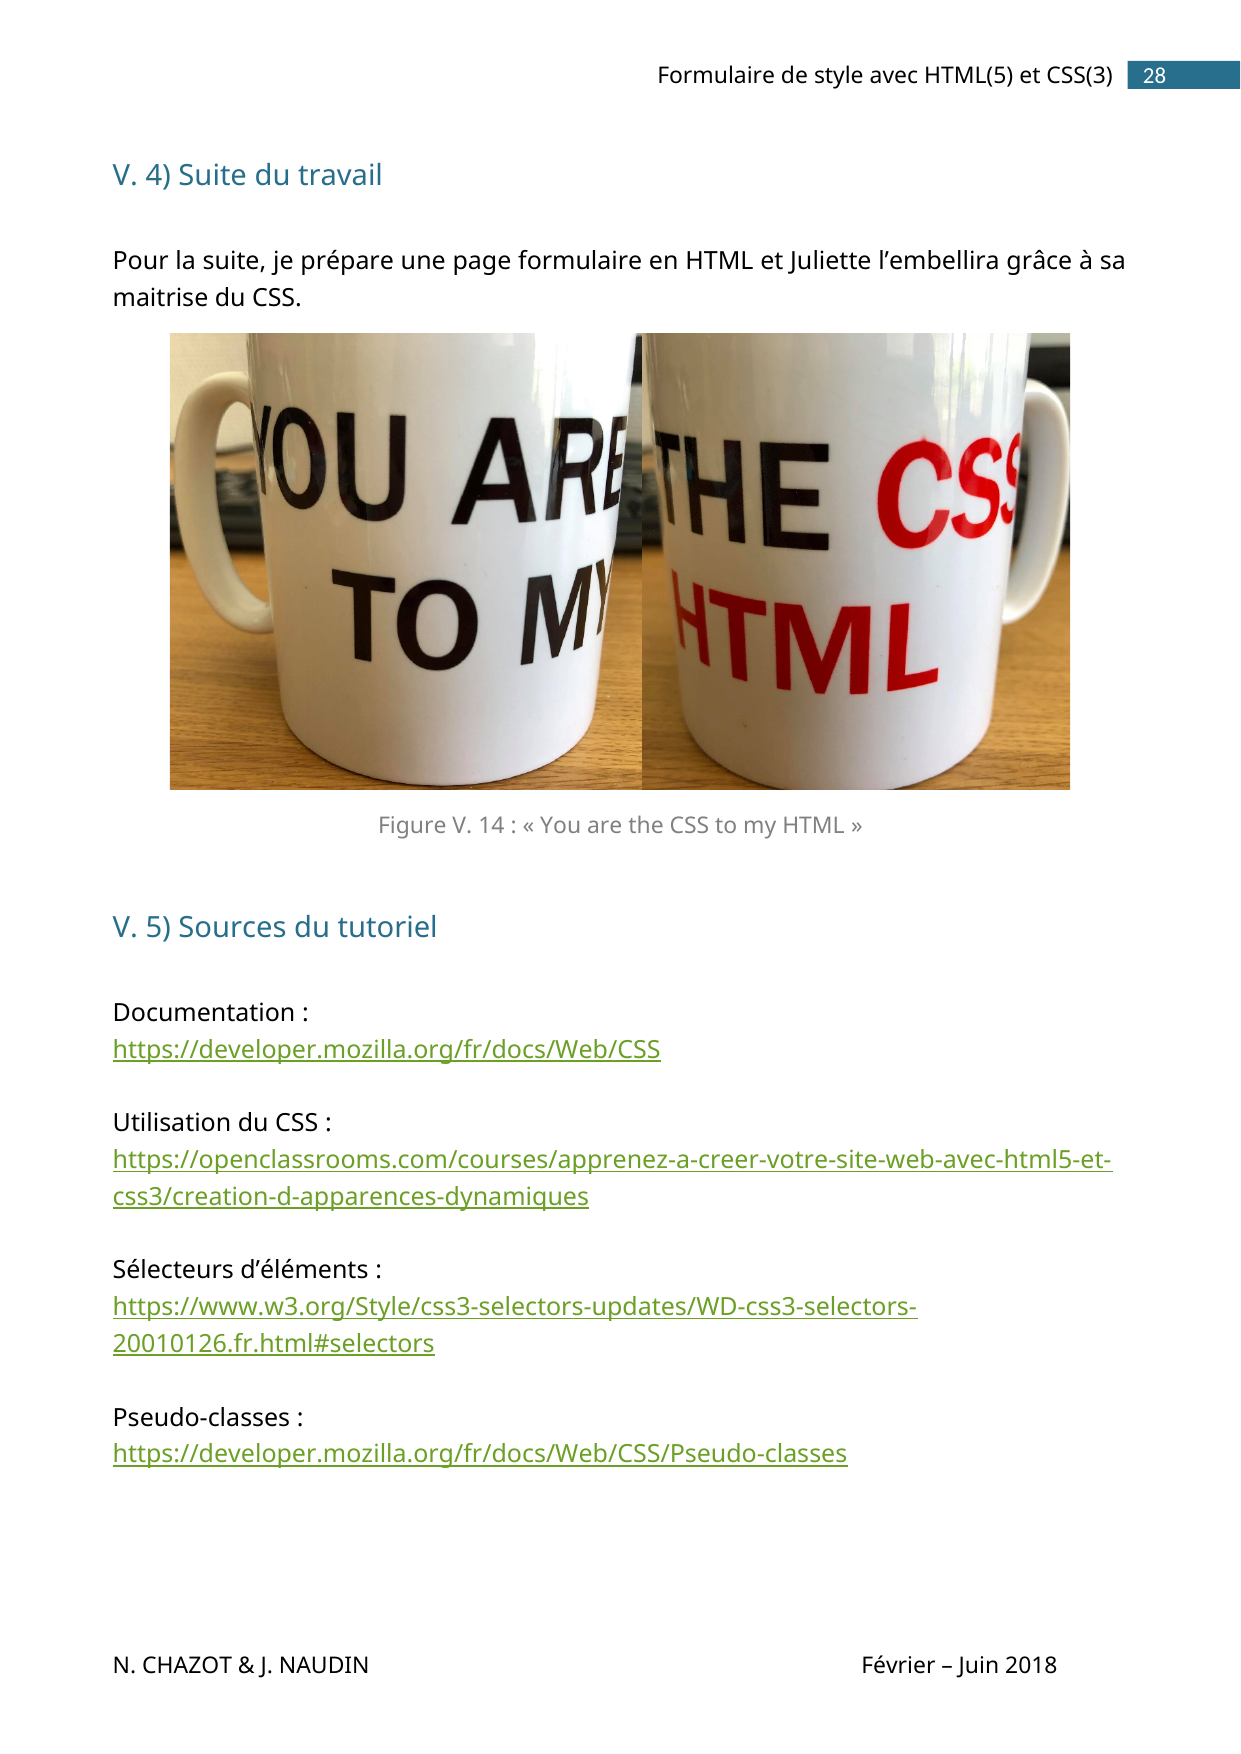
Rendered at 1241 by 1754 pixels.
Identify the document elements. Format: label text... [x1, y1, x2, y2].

text Figure V. 14 : « You are the CSS to my HTML » [112, 808, 1128, 840]
text https://www.w3.org/Style/css3-selectors-updates/WD-css3-selectors-20010126.fr.html#selectors [112, 1289, 1128, 1360]
text Documentation : [112, 995, 1128, 1029]
text V. 5) Sources du tutoriel [112, 906, 1128, 946]
text Pseudo-classes : [112, 1399, 1128, 1433]
text Utilisation du CSS : [112, 1105, 1128, 1139]
text https://developer.mozilla.org/fr/docs/Web/CSS [112, 1031, 1128, 1066]
text https://developer.mozilla.org/fr/docs/Web/CSS/Pseudo-classes [112, 1436, 1128, 1470]
text V. 4) Suite du travail [112, 154, 1128, 194]
text https://openclassrooms.com/courses/apprenez-a-creer-votre-site-web-avec-html5-et-css3/creation-d-apparences-dynamiques [112, 1142, 1128, 1213]
text Pour la suite, je prépare une page formulaire en HTML et Juliette l’embellira grâce à sa maitrise du CSS. [112, 243, 1128, 314]
picture [169, 333, 1071, 790]
text Sélecteurs d’éléments : [112, 1252, 1128, 1286]
